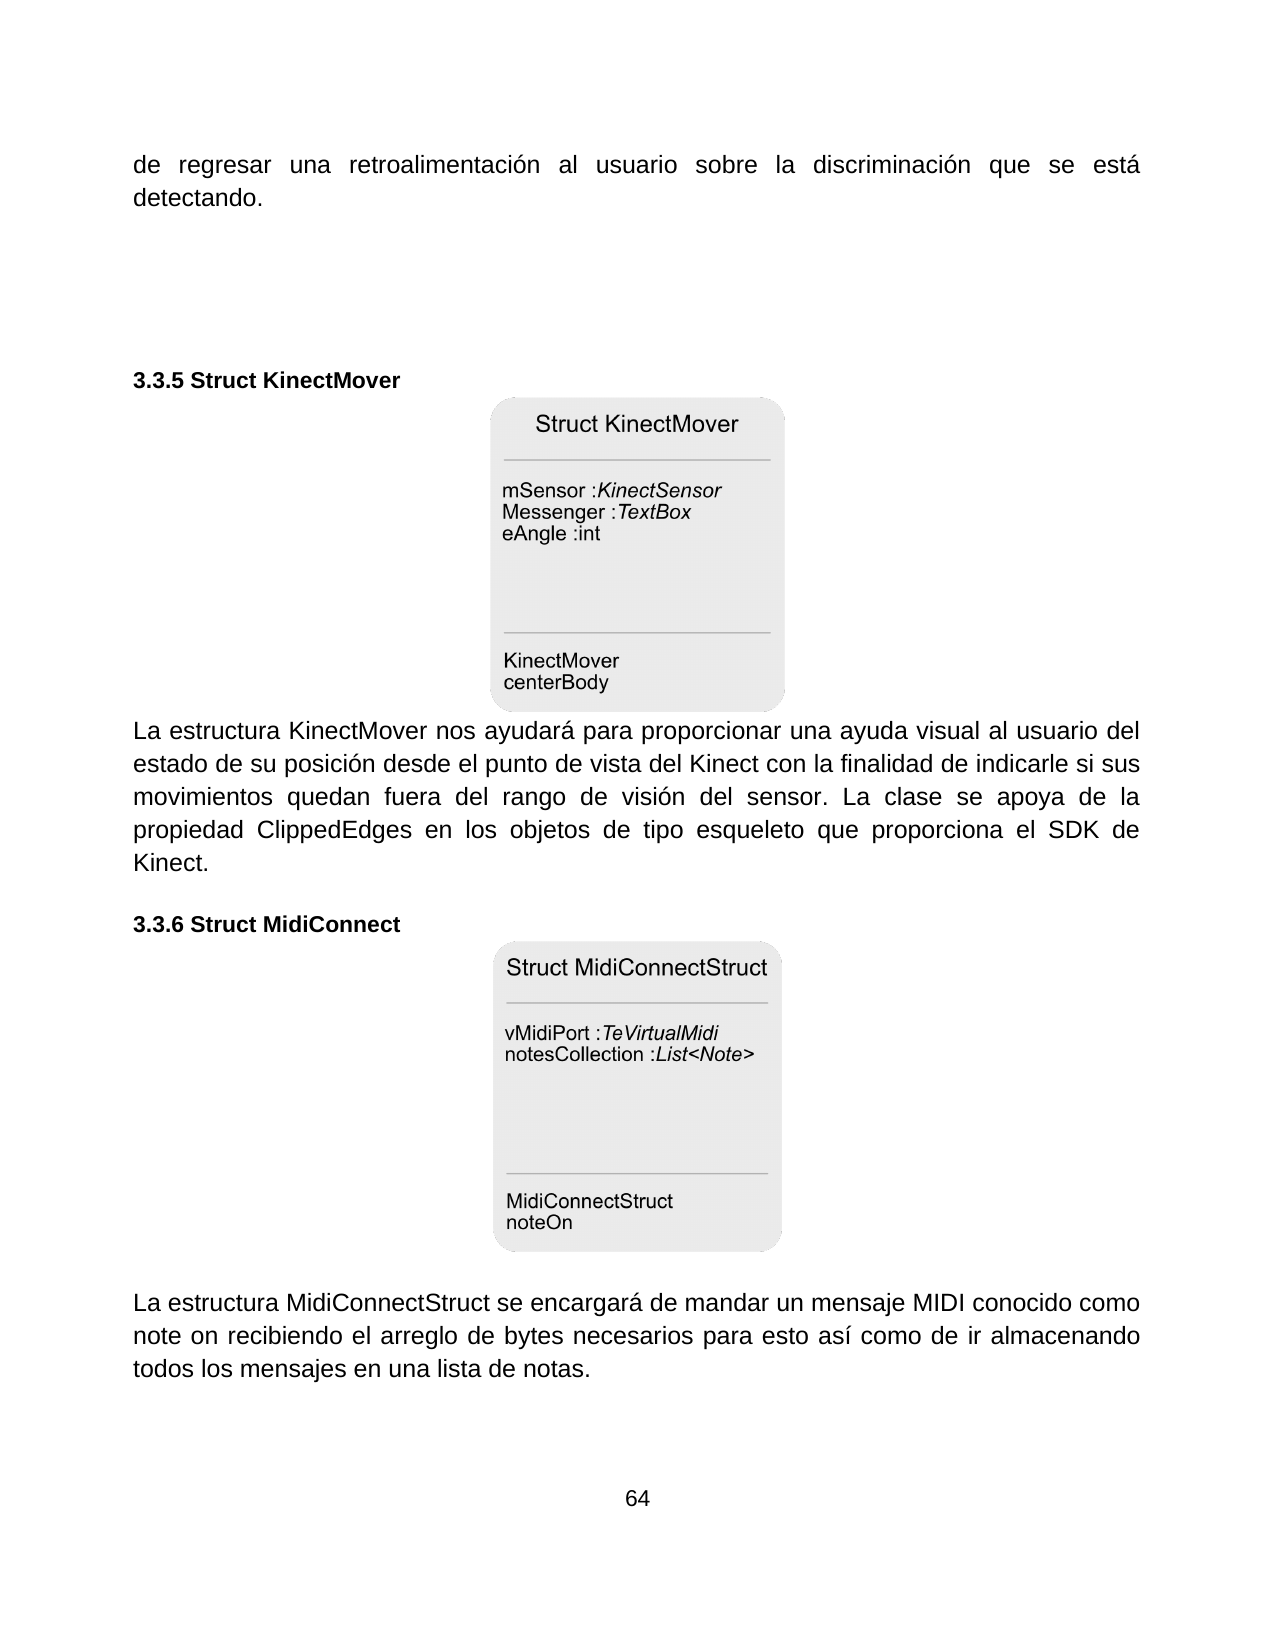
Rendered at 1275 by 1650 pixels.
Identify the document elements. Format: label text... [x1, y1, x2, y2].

text La estructura KinectMover nos ayudará para proporcionar una ayuda visual al usuario del estado de su posición desde el punto de vista del Kinect con la finalidad de indicarle si sus movimientos quedan fuera del rango de visión del sensor. La clase se apoya de la propiedad ClippedEdges en los objetos de tipo esqueleto que proporciona el SDK de Kinect. [133, 716, 1142, 877]
text 3.3.6 Struct MidiConnect [133, 911, 1142, 937]
text La estructura MidiConnectStruct se encargará de mandar un mensaje MIDI conocido como note on recibiendo el arreglo de bytes necesarios para esto así como de ir almacenando todos los mensajes en una lista de notas. [133, 1288, 1142, 1383]
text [133, 150, 1142, 212]
picture [490, 397, 785, 712]
text 3.3.5 Struct KinectMover [133, 367, 1142, 393]
picture [493, 941, 782, 1252]
